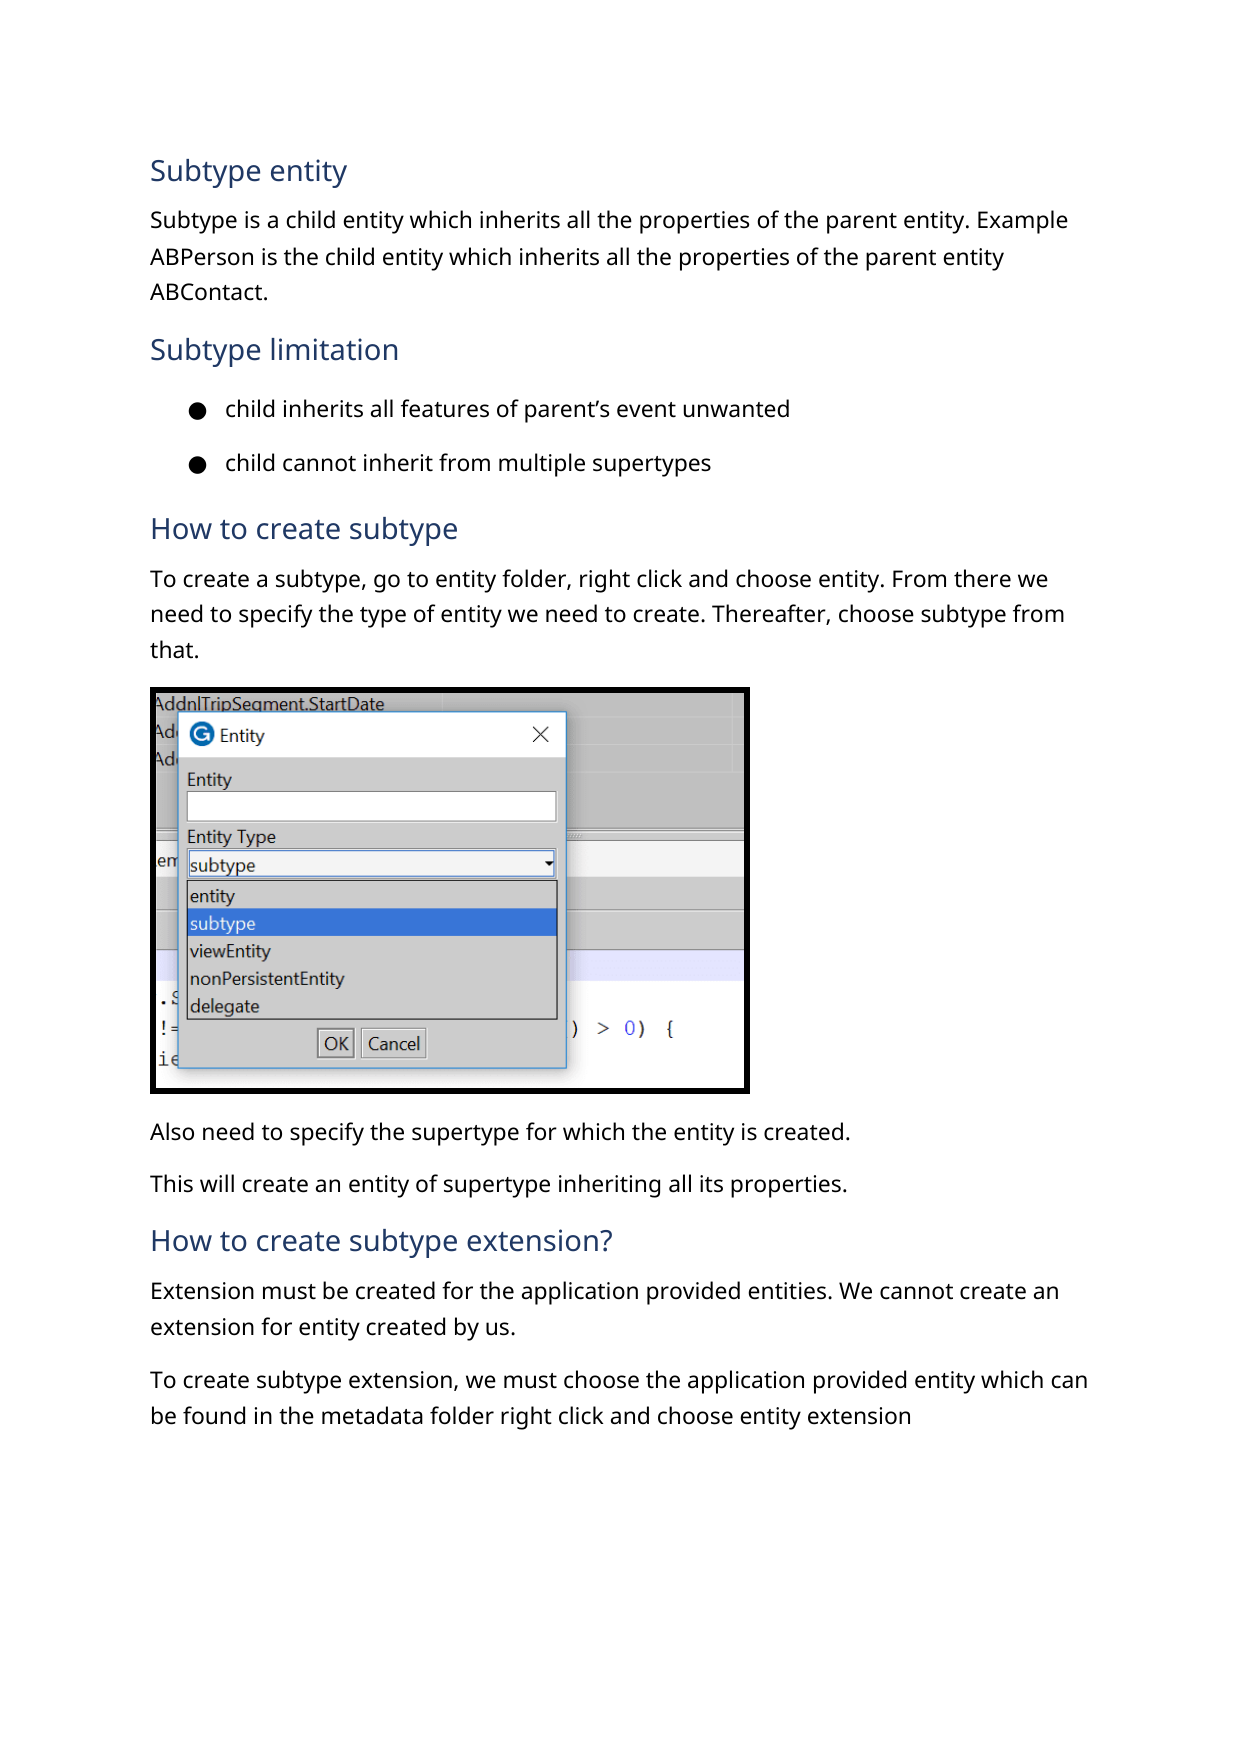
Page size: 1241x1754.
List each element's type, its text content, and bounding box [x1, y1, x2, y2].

text To create a subtype, go to entity folder, right click and choose entity. From there we need to specify the type of entity we need to create. Thereafter, choose subtype from that. [150, 562, 1090, 666]
subtitle How to create subtype extension? [150, 1221, 1090, 1260]
subtitle Subtype entity [150, 150, 1090, 190]
list child cannot inherit from multiple supertypes [187, 437, 1090, 484]
text Subtype is a child entity which inherits all the properties of the parent entity. Example ABPerson is the child entity which inherits all the properties of the parent entity ABContact. [150, 204, 1090, 308]
picture [156, 693, 744, 1088]
text Also need to specify the supertype for which the entity is created. [150, 1116, 1090, 1147]
text To create subtype extension, we must choose the application provided entity which can be found in the metadata folder right click and choose entity extension [150, 1364, 1090, 1431]
subtitle Subtype limitation [150, 329, 1090, 369]
subtitle How to create subtype [150, 508, 1090, 548]
text Extension must be created for the application provided entities. We cannot create an extension for entity created by us. [150, 1275, 1090, 1342]
text This will create an entity of supertype inheriting all its properties. [150, 1168, 1090, 1199]
list child inherits all features of parent’s event unwanted [187, 383, 1090, 430]
